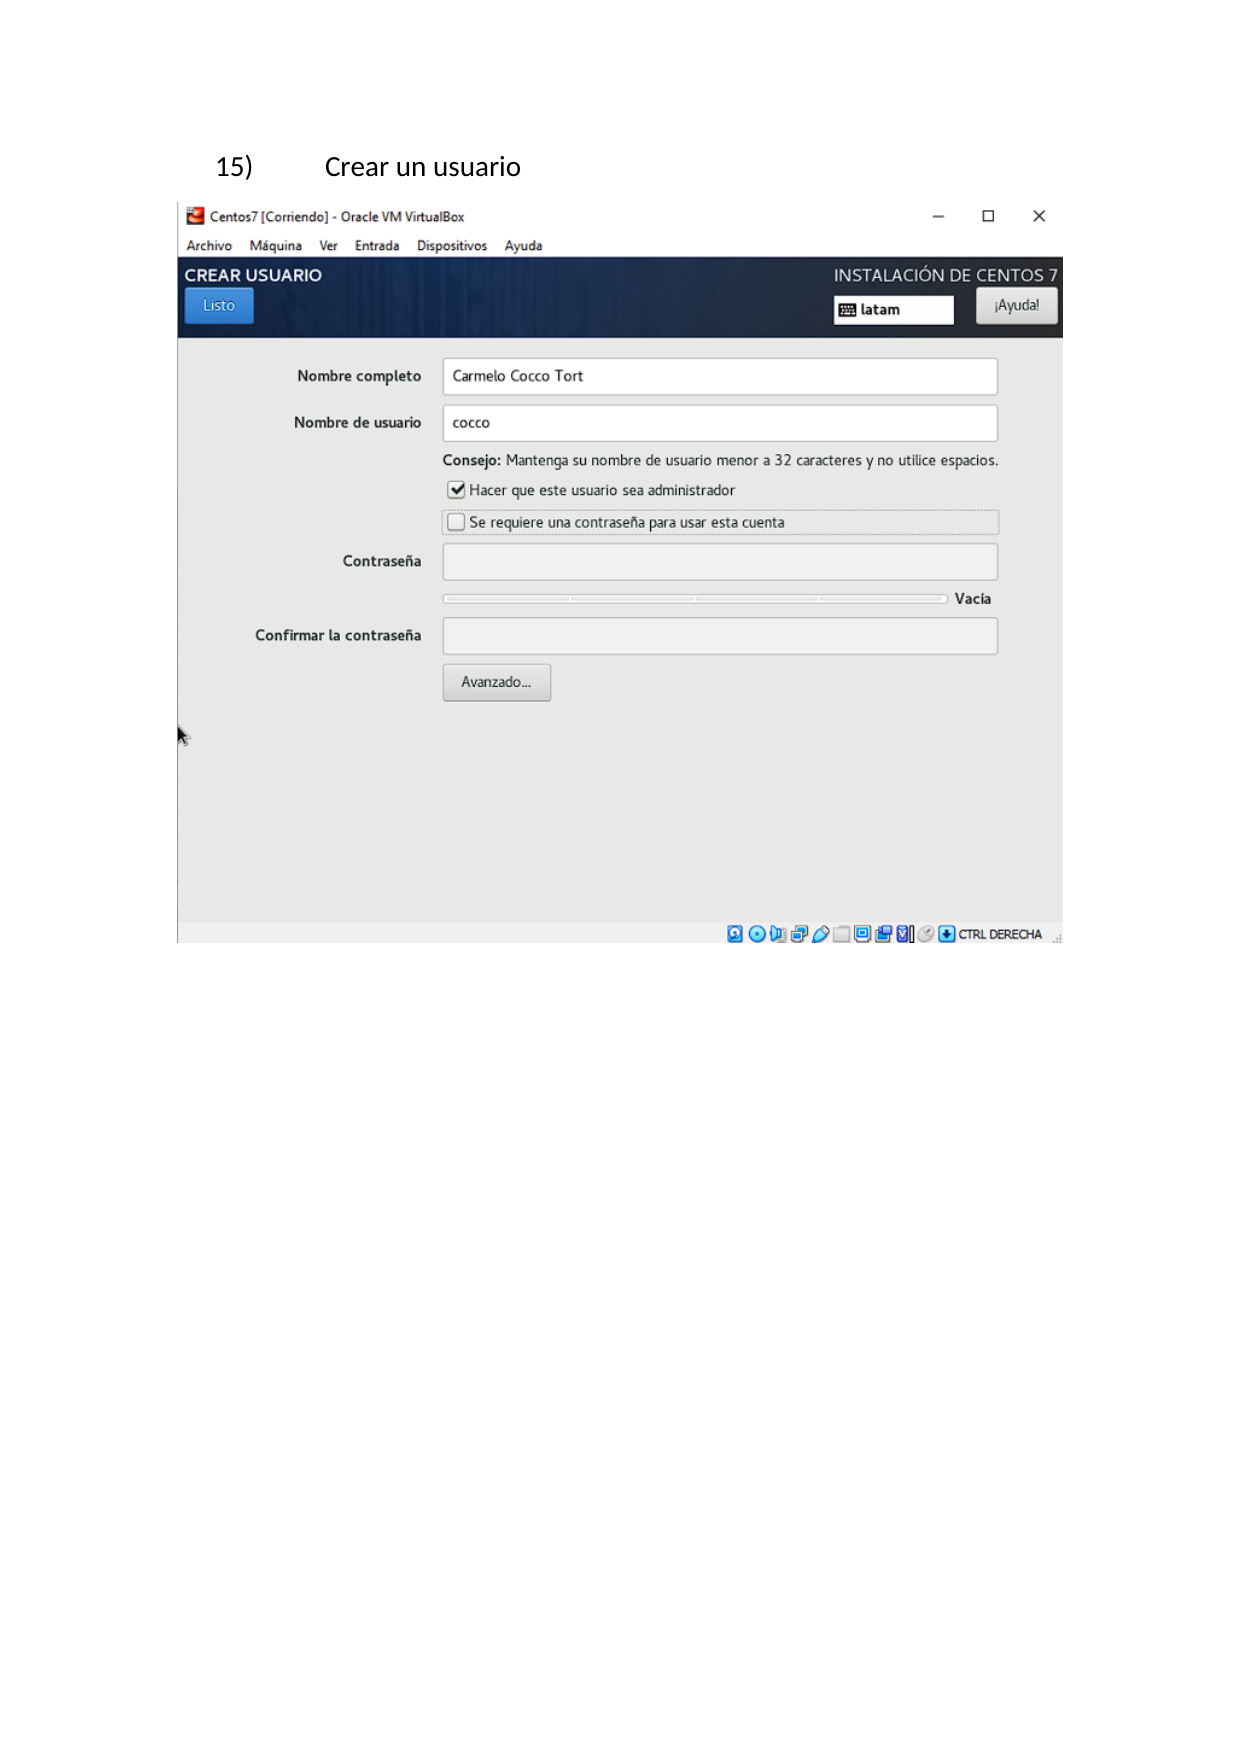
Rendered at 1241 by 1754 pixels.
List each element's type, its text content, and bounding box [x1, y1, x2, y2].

list Crear un usuario [215, 148, 1063, 183]
picture [177, 202, 1063, 943]
